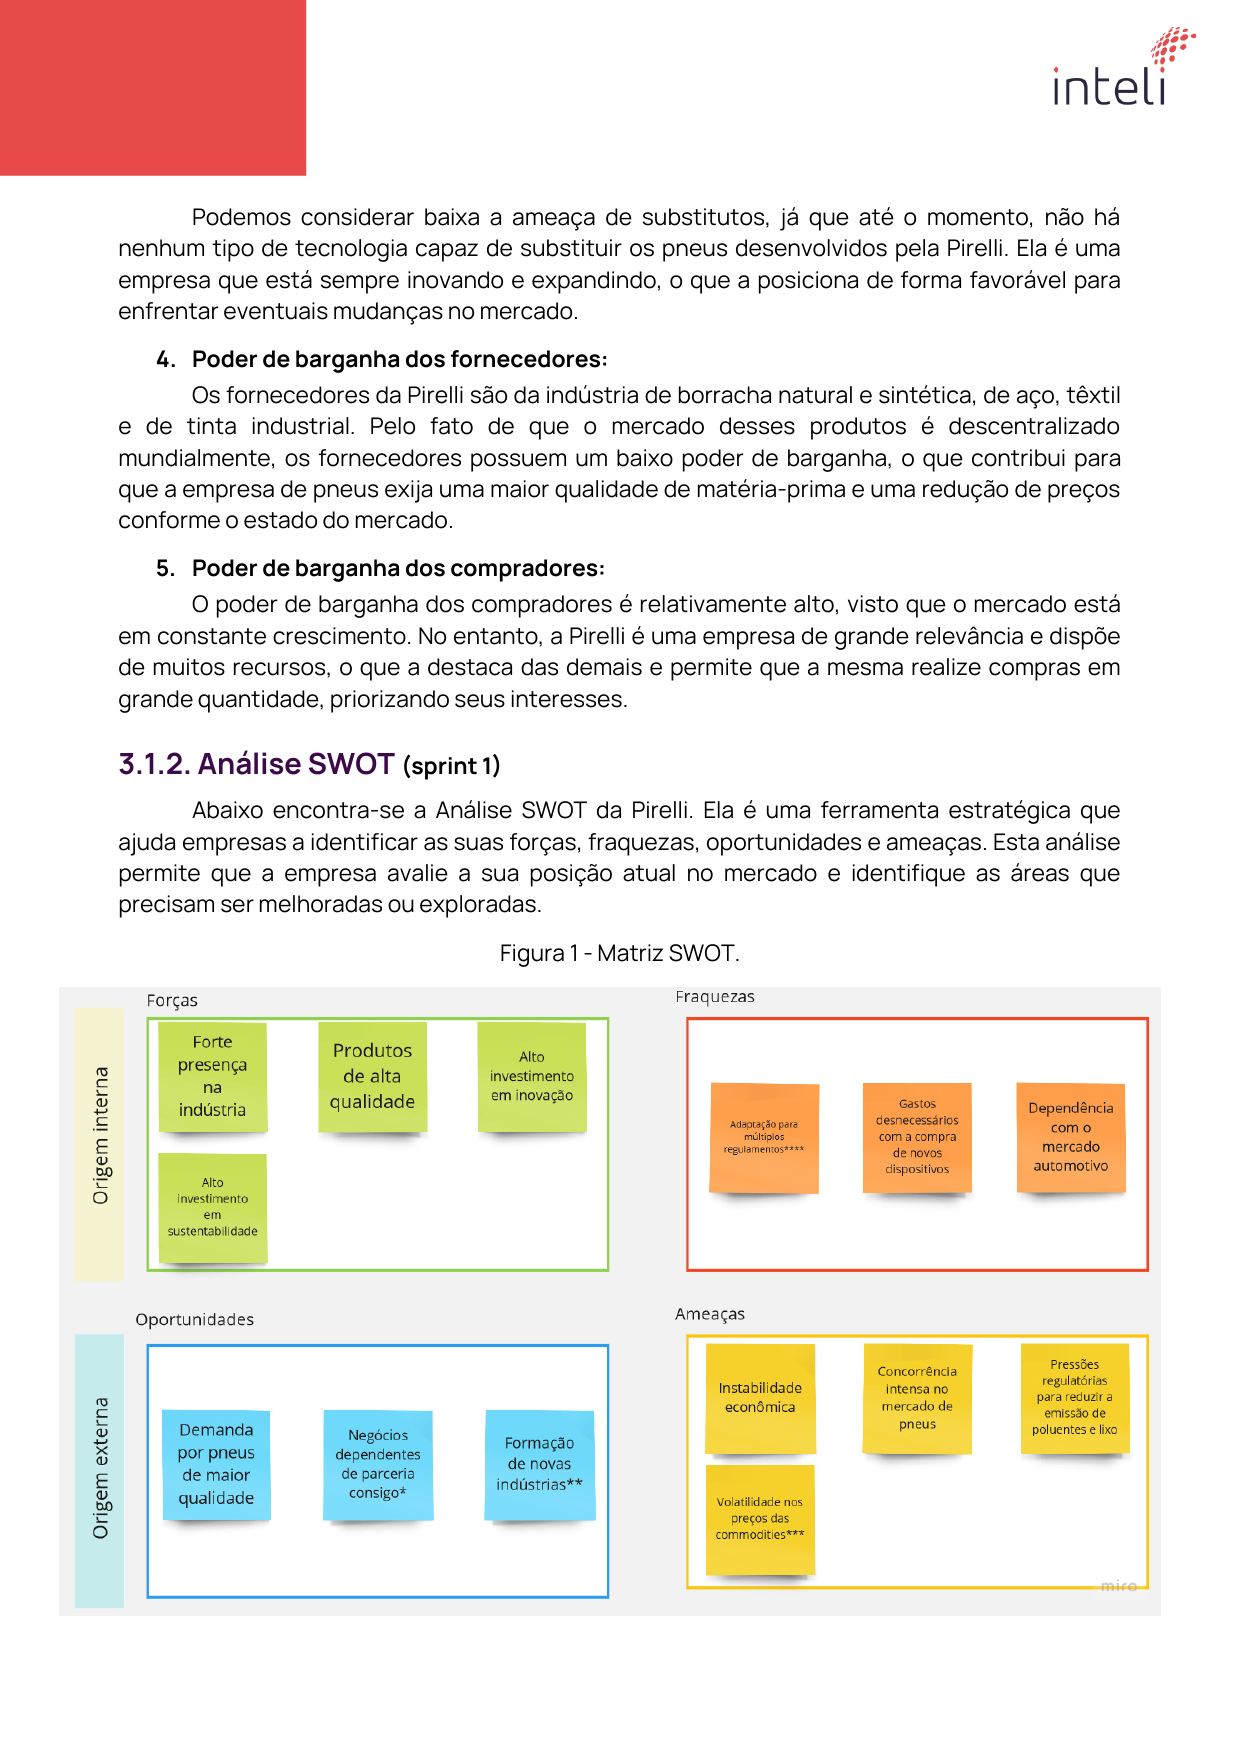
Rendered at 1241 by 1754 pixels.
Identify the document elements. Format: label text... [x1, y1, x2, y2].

text O poder de barganha dos compradores é relativamente alto, visto que o mercado está em constante crescimento. No entanto, a Pirelli é uma empresa de grande relevância e dispõe de muitos recursos, o que a destaca das demais e permite que a mesma realize compras em grande quantidade, priorizando seus interesses. [118, 588, 1122, 714]
picture [0, 0, 307, 176]
text Figura 1 - Matriz SWOT. [118, 936, 1122, 968]
text Podemos considerar baixa a ameaça de substitutos, já que até o momento, não há nenhum tipo de tecnologia capaz de substituir os pneus desenvolvidos pela Pirelli. Ela é uma empresa que está sempre inovando e expandindo, o que a posiciona de forma favorável para enfrentar eventuais mudanças no mercado. [118, 124, 1122, 326]
text Os fornecedores da Pirelli são da indústria de borracha natural e sintética, de aço, têxtil e de tinta industrial. Pelo fato de que o mercado desses produtos é descentralizado mundialmente, os fornecedores possuem um baixo poder de barganha, o que contribui para que a empresa de pneus exija uma maior qualidade de matéria-prima e uma redução de preços conforme o estado do mercado. [118, 379, 1122, 536]
list Poder de barganha dos compradores: [156, 552, 1122, 584]
text Abaixo encontra-se a Análise SWOT da Pirelli. Ela é uma ferramenta estratégica que ajuda empresas a identificar as suas forças, fraquezas, oportunidades e ameaças. Esta análise permite que a empresa avalie a sua posição atual no mercado e identifique as áreas que precisam ser melhoradas ou exploradas. [118, 794, 1122, 920]
list Poder de barganha dos fornecedores: [156, 343, 1122, 374]
text 3.1.2. Análise SWOT (sprint 1) [118, 743, 1122, 783]
picture [59, 987, 1161, 1616]
picture [1054, 27, 1197, 105]
